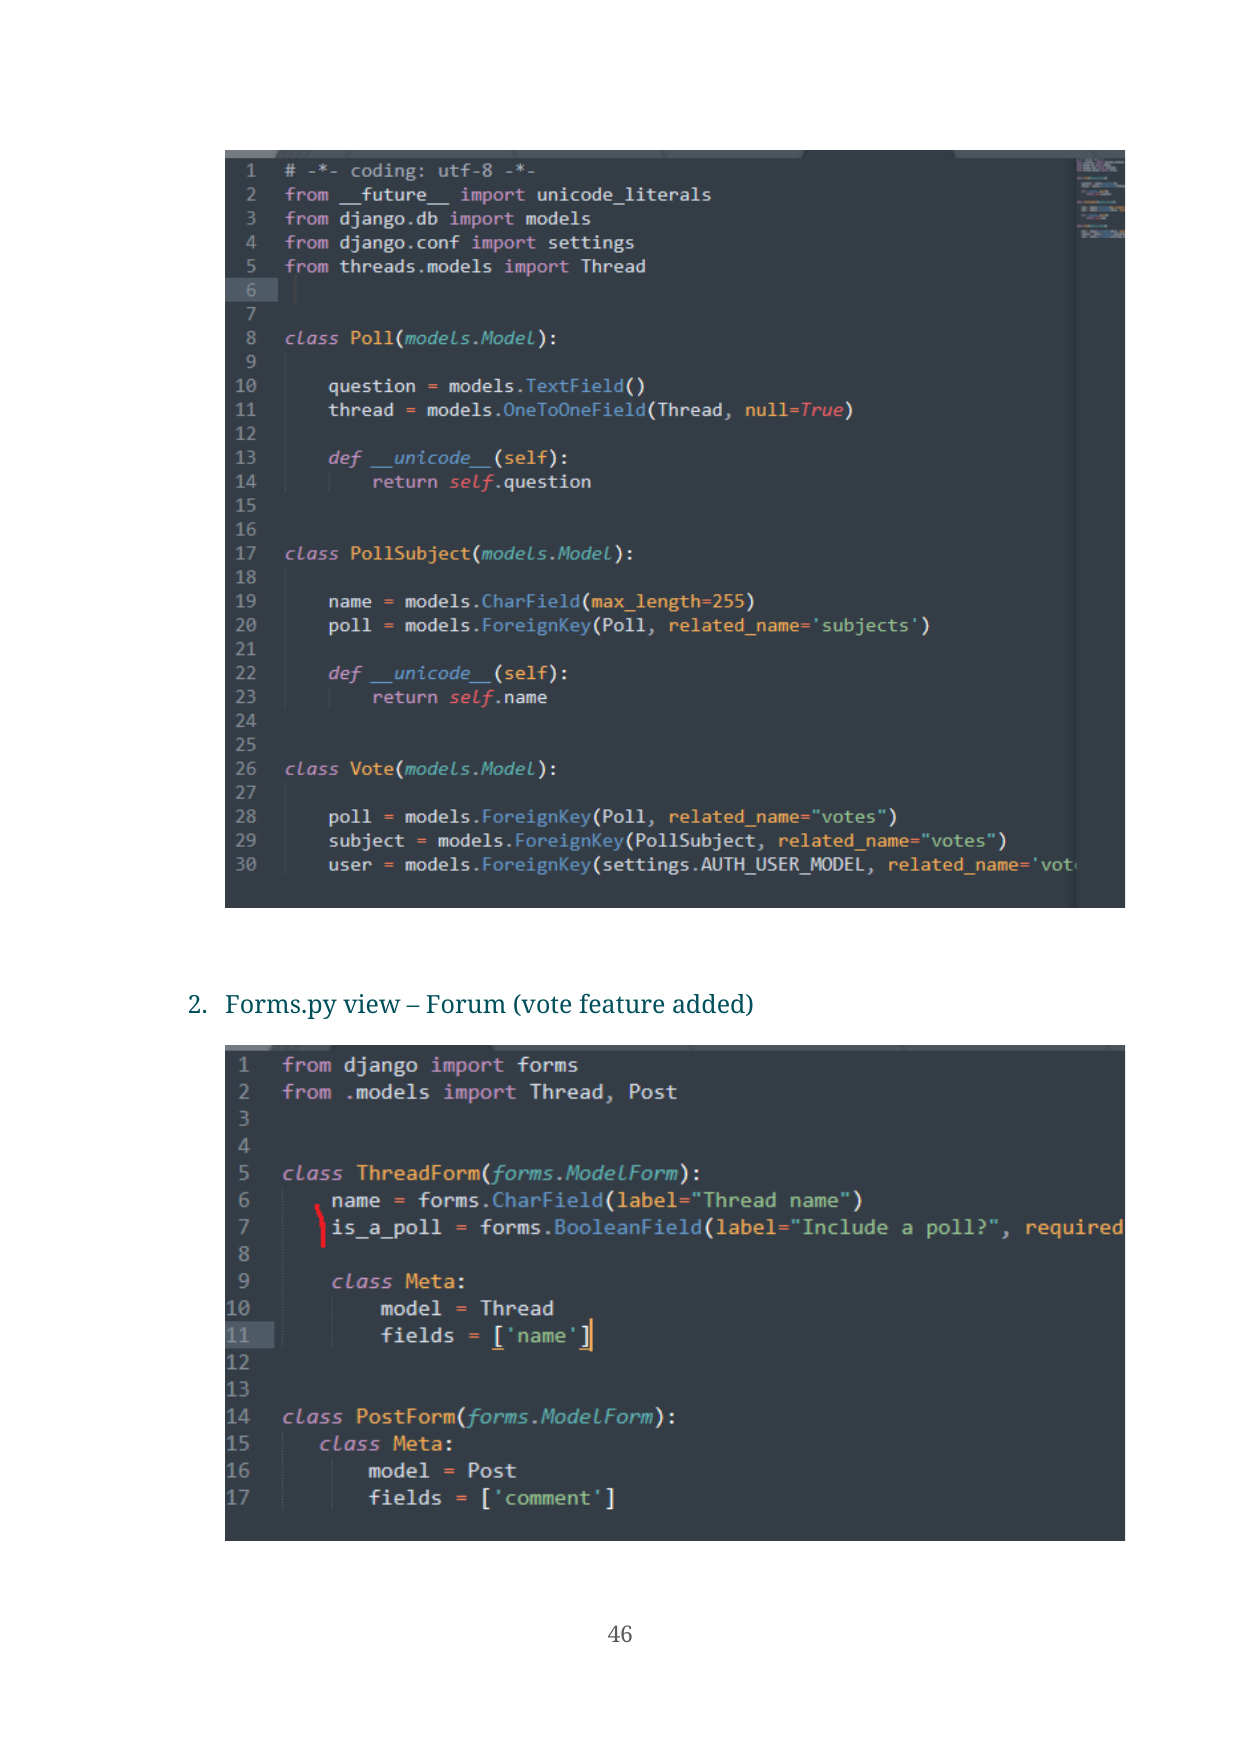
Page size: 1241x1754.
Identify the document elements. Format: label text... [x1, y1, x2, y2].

list Forms.py view – Forum (vote feature added) [187, 987, 1090, 1021]
picture [225, 150, 1125, 908]
picture [225, 1045, 1125, 1541]
